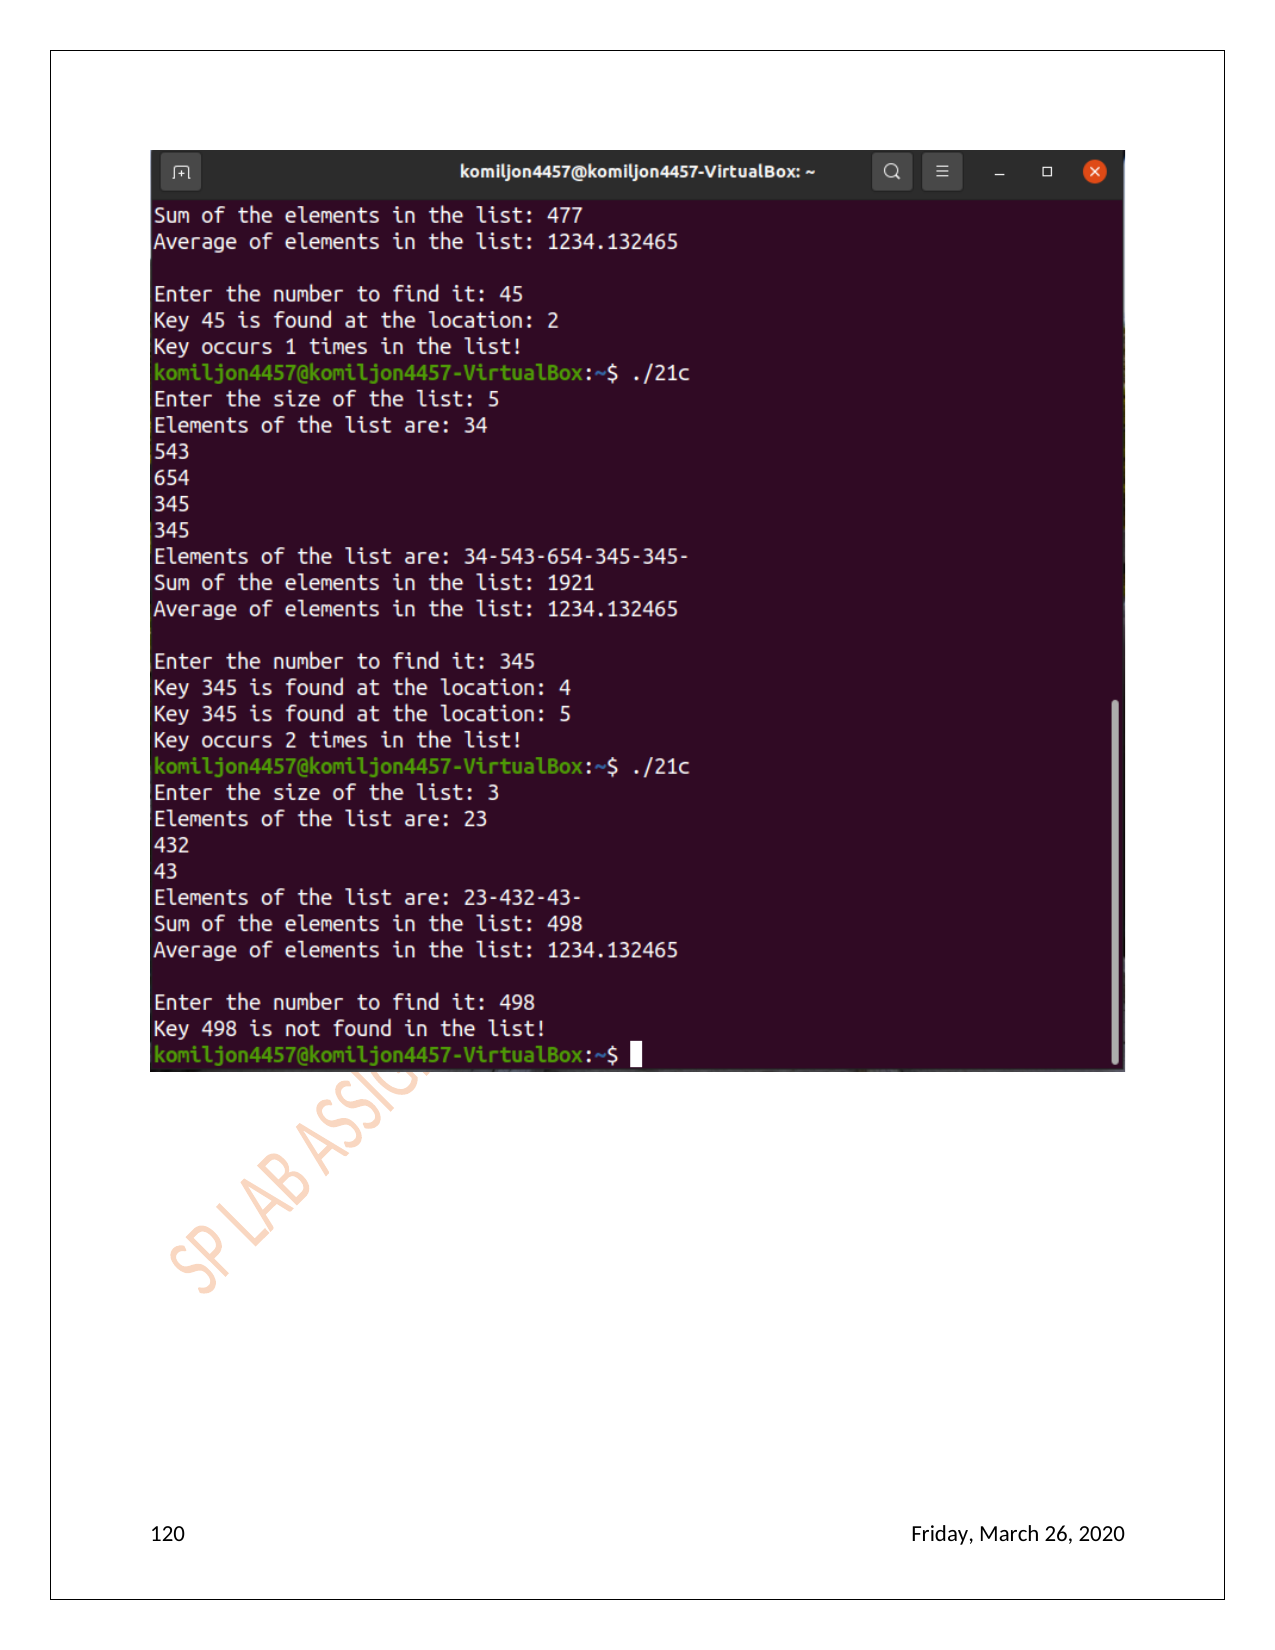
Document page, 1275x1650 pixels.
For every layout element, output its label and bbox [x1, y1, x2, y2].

picture [150, 150, 1125, 1072]
